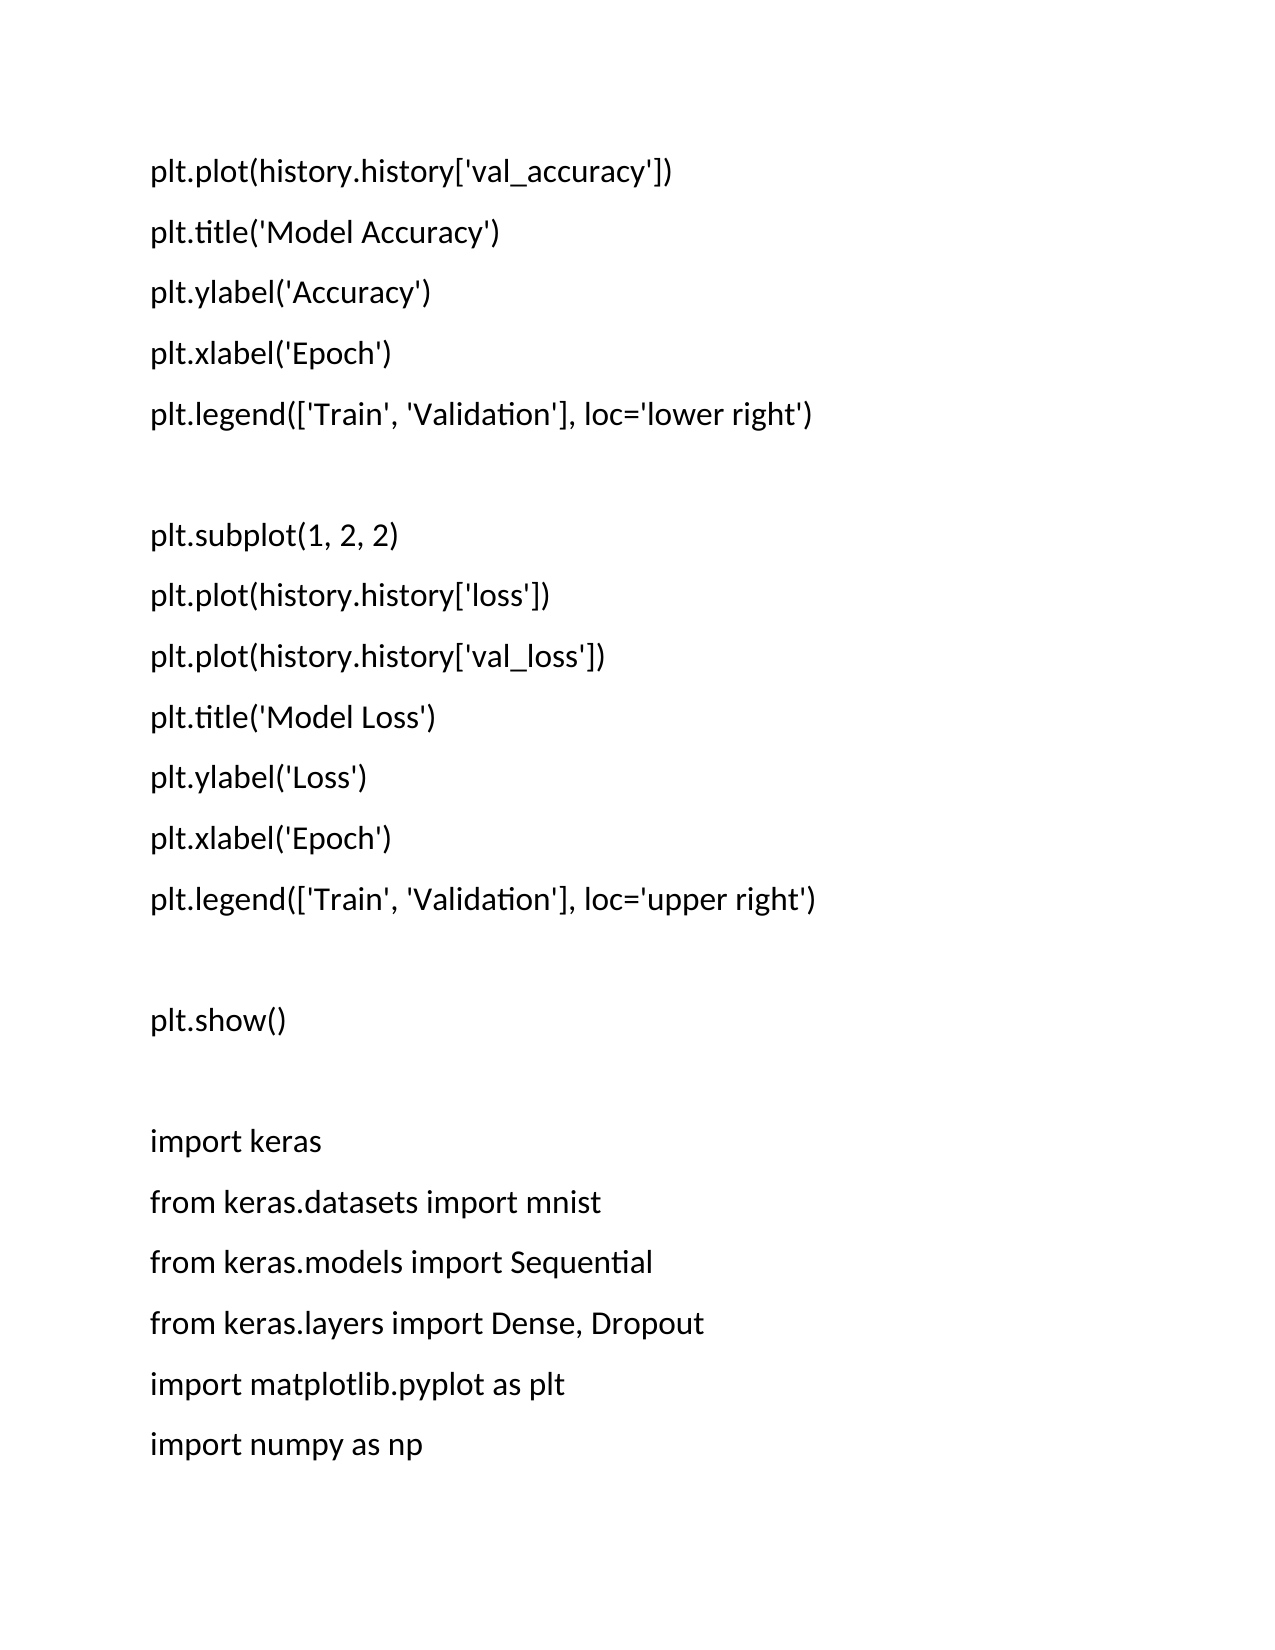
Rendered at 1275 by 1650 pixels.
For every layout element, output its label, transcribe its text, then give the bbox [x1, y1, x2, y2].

text plt.legend(['Train', 'Validation'], loc='lower right') [150, 392, 1125, 433]
text plt.subplot(1, 2, 2) [150, 514, 1125, 554]
text plt.xlabel('Epoch') [150, 817, 1125, 858]
text from keras.models import Sequential [150, 1241, 1125, 1282]
text from keras.datasets import mnist [150, 1181, 1125, 1221]
text import keras [150, 1120, 1125, 1161]
text plt.ylabel('Loss') [150, 756, 1125, 797]
text import matplotlib.pyplot as plt [150, 1362, 1125, 1403]
text plt.show() [150, 999, 1125, 1039]
text import numpy as np [150, 1423, 1125, 1464]
text plt.legend(['Train', 'Validation'], loc='upper right') [150, 877, 1125, 918]
text plt.ylabel('Accuracy') [150, 271, 1125, 312]
text from keras.layers import Dense, Dropout [150, 1302, 1125, 1343]
text plt.xlabel('Epoch') [150, 332, 1125, 373]
text plt.plot(history.history['val_accuracy']) [150, 150, 1125, 191]
text plt.title('Model Loss') [150, 696, 1125, 736]
text plt.plot(history.history['loss']) [150, 574, 1125, 615]
text plt.plot(history.history['val_loss']) [150, 635, 1125, 676]
text plt.title('Model Accuracy') [150, 211, 1125, 251]
